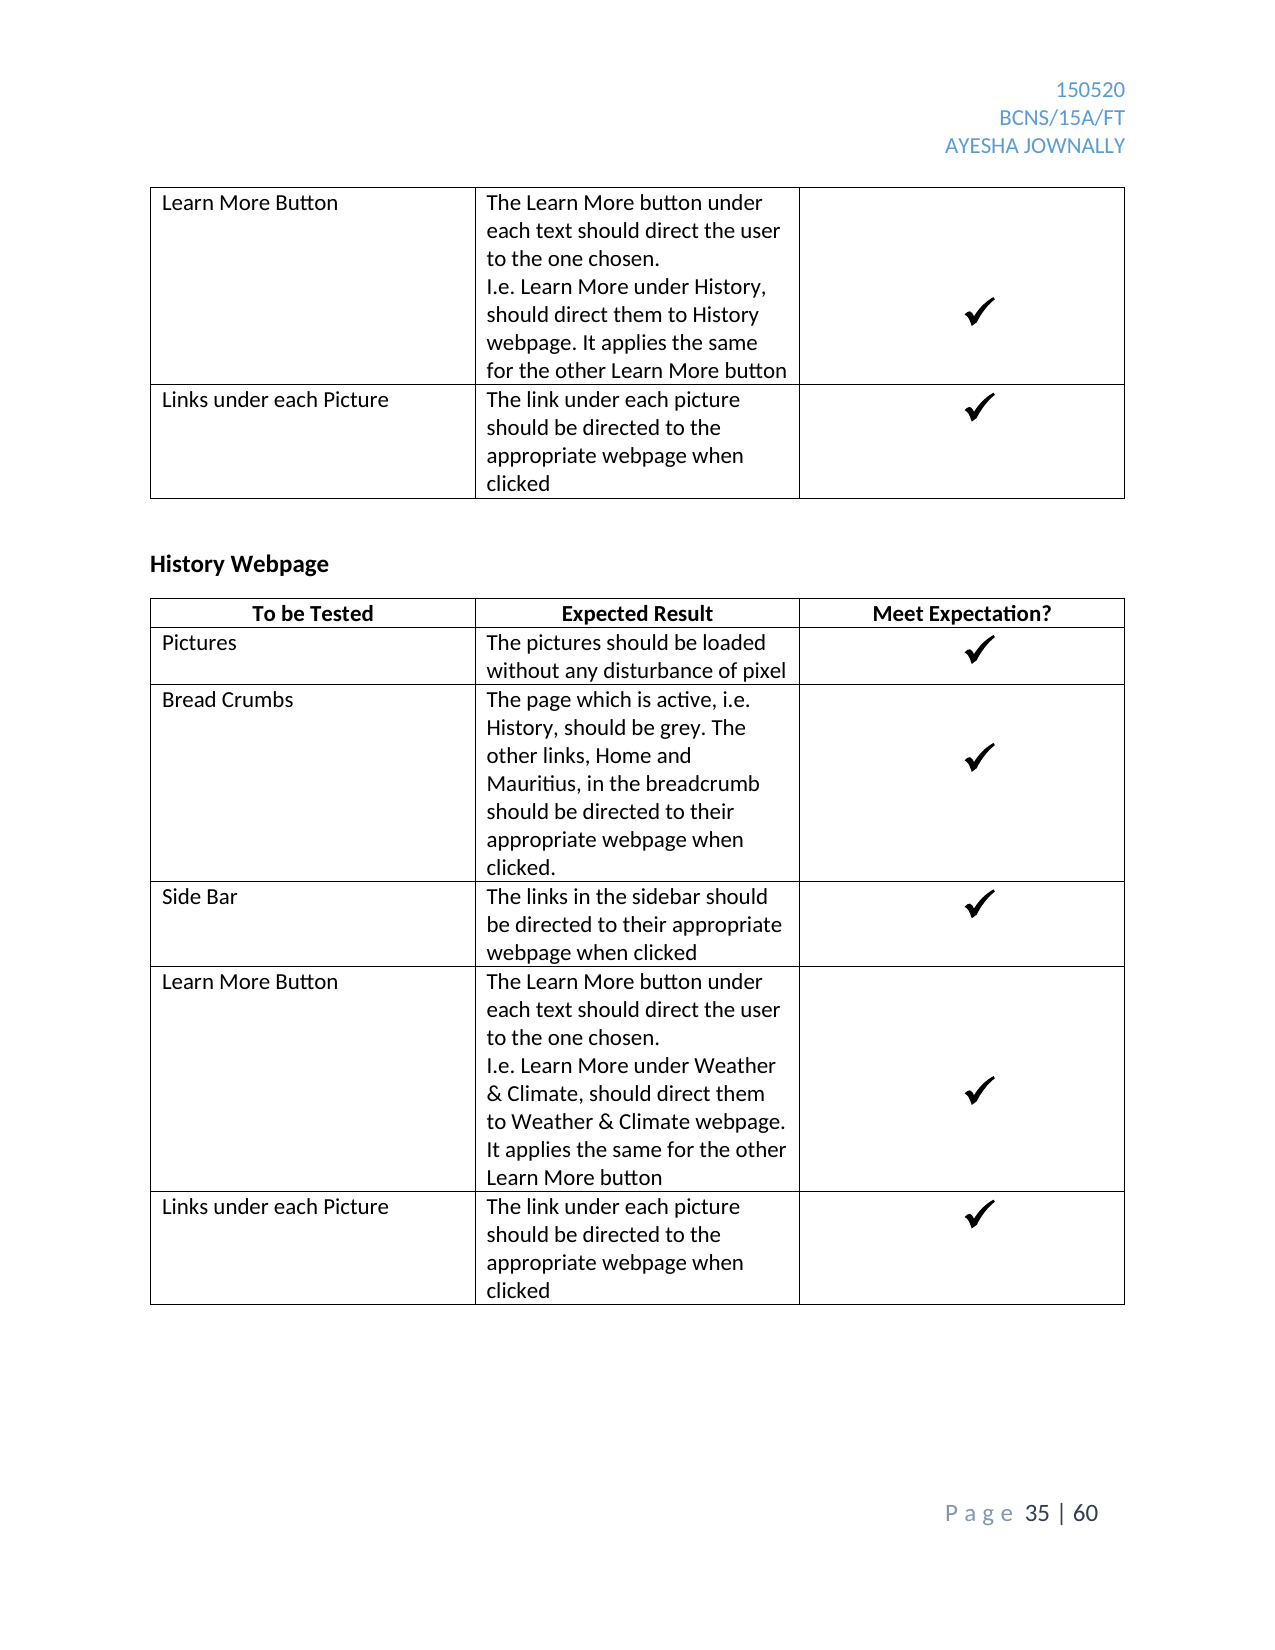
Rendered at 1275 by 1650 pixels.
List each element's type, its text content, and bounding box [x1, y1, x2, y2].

table_cell The links in the sidebar should be directed to their appropriate webpage when clicked [476, 882, 799, 966]
table_cell Links under each Picture [151, 385, 475, 497]
table_header Meet Expectation? [800, 599, 1124, 627]
table_cell [800, 882, 1124, 966]
table_cell Learn More Button [151, 967, 475, 1191]
table_cell [800, 385, 1124, 497]
table_cell The link under each picture should be directed to the appropriate webpage when clicked [476, 385, 799, 497]
table_header Expected Result [476, 599, 799, 627]
table_cell [800, 967, 1124, 1191]
text History Webpage [150, 548, 1125, 578]
table_cell The pictures should be loaded without any disturbance of pixel [476, 628, 799, 684]
table_cell [800, 628, 1124, 684]
table_cell Pictures [151, 628, 475, 684]
table_cell [800, 685, 1124, 881]
table_header To be Tested [151, 599, 475, 627]
table_cell [800, 1192, 1124, 1304]
table_cell [800, 188, 1124, 384]
table_cell Bread Crumbs [151, 685, 475, 881]
table_cell The Learn More button under each text should direct the user to the one chosen. I.e. Learn More under Weather & Climate, should direct them to Weather & Climate webpage. It applies the same for the other Learn More button [476, 967, 799, 1191]
table_cell The Learn More button under each text should direct the user to the one chosen. I.e. Learn More under History, should direct them to History webpage. It applies the same for the other Learn More button [476, 188, 799, 384]
table_cell The page which is active, i.e. History, should be grey. The other links, Home and Mauritius, in the breadcrumb should be directed to their appropriate webpage when clicked. [476, 685, 799, 881]
table_cell Side Bar [151, 882, 475, 966]
table_cell Links under each Picture [151, 1192, 475, 1304]
table_cell The link under each picture should be directed to the appropriate webpage when clicked [476, 1192, 799, 1304]
table_cell Learn More Button [151, 188, 475, 384]
